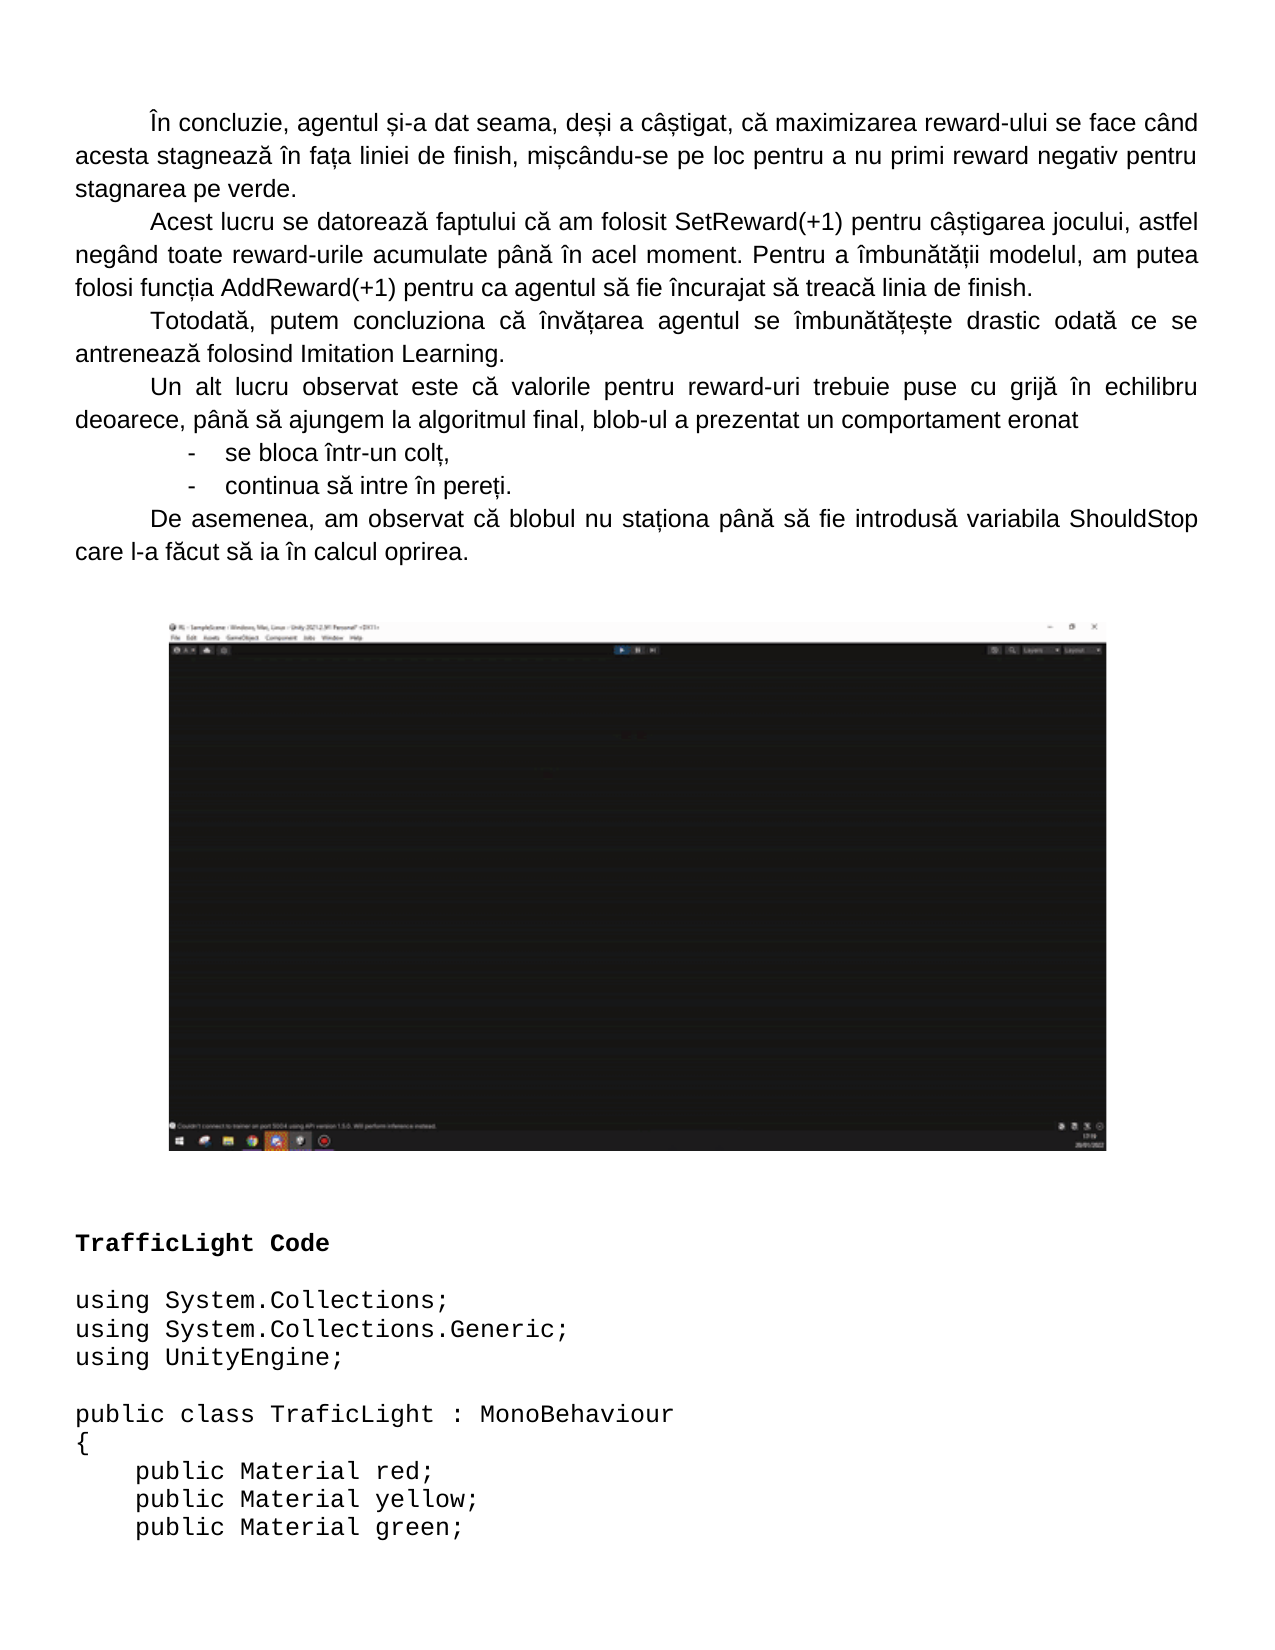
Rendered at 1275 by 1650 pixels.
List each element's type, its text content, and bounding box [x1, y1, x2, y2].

text Acest lucru se datorează faptului că am folosit SetReward(+1) pentru câștigarea jocului, astfel negând toate reward-urile acumulate până în acel moment. Pentru a îmbunătății modelul, am putea folosi funcția AddReward(+1) pentru ca agentul să fie încurajat să treacă linia de finish. [75, 207, 1200, 302]
text public Material red; [75, 1458, 1200, 1487]
list continua să intre în pereți. [187, 471, 1200, 500]
text În concluzie, agentul și-a dat seama, deși a câștigat, că maximizarea reward-ului se face când acesta stagnează în fața liniei de finish, mișcându-se pe loc pentru a nu primi reward negativ pentru stagnarea pe verde. [75, 108, 1200, 203]
text TrafficLight Code [75, 1231, 1200, 1259]
text { [75, 1430, 1200, 1458]
text using System.Collections.Generic; [75, 1316, 1200, 1344]
picture [168, 622, 1107, 1151]
text using UnityEngine; [75, 1344, 1200, 1373]
list se bloca într-un colț, [187, 438, 1200, 467]
text public Material green; [75, 1515, 1200, 1543]
text public Material yellow; [75, 1487, 1200, 1515]
text using System.Collections; [75, 1288, 1200, 1316]
text Totodată, putem concluziona că învățarea agentul se îmbunătățește drastic odată ce se antrenează folosind Imitation Learning. [75, 306, 1200, 368]
text De asemenea, am observat că blobul nu staționa până să fie introdusă variabila ShouldStop care l-a făcut să ia în calcul oprirea. [75, 504, 1200, 566]
text Un alt lucru observat este că valorile pentru reward-uri trebuie puse cu grijă în echilibru deoarece, până să ajungem la algoritmul final, blob-ul a prezentat un comportament eronat [75, 372, 1200, 434]
text public class TraficLight : MonoBehaviour [75, 1402, 1200, 1430]
